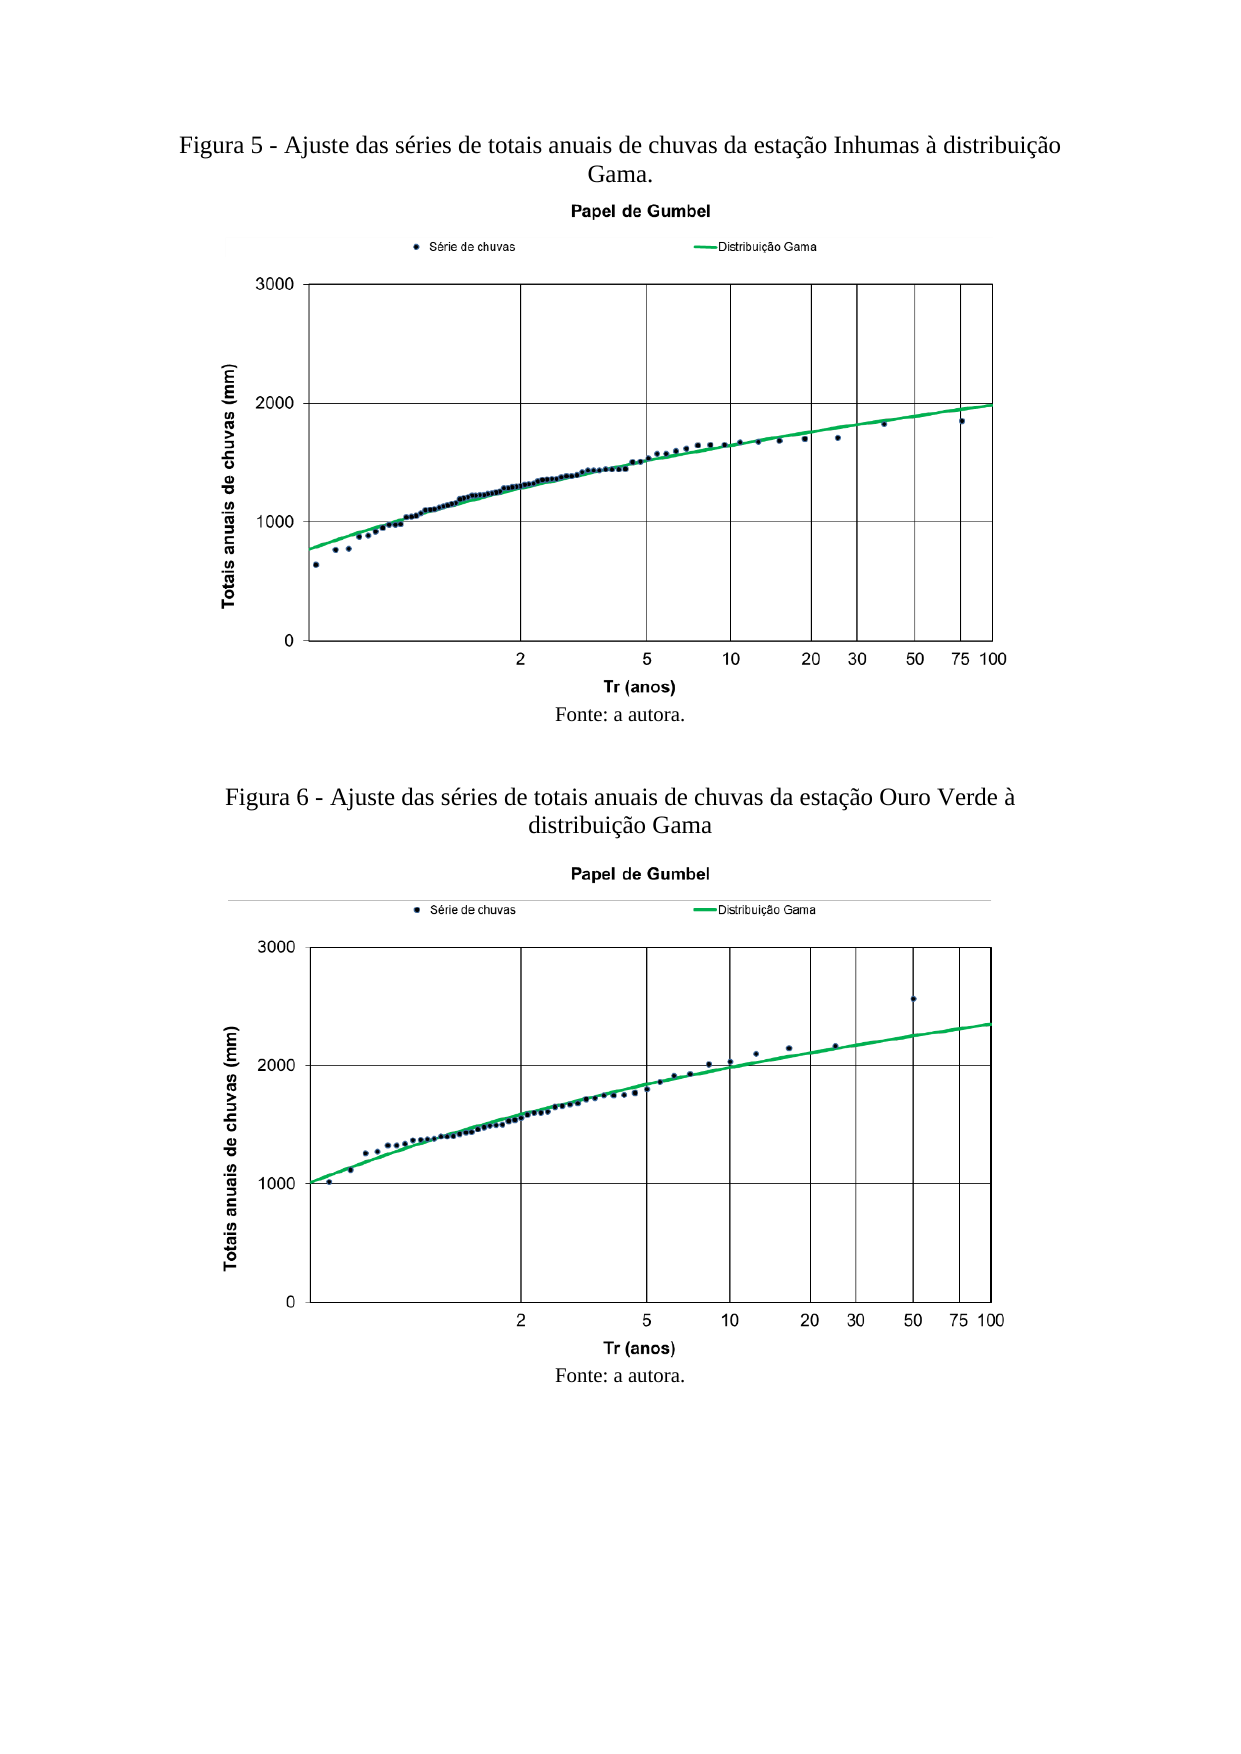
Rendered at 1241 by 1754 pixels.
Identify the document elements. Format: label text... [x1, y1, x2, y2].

picture [207, 188, 1033, 702]
text Figura 6 - Ajuste das séries de totais anuais de chuvas da estação Ouro Verde à distribuição Gama [177, 782, 1063, 839]
text Fonte: a autora. [177, 1362, 1063, 1387]
text Fonte: a autora. [177, 702, 1063, 726]
picture [209, 851, 1031, 1363]
text Figura 5 - Ajuste das séries de totais anuais de chuvas da estação Inhumas à distribuição Gama. [177, 131, 1063, 188]
